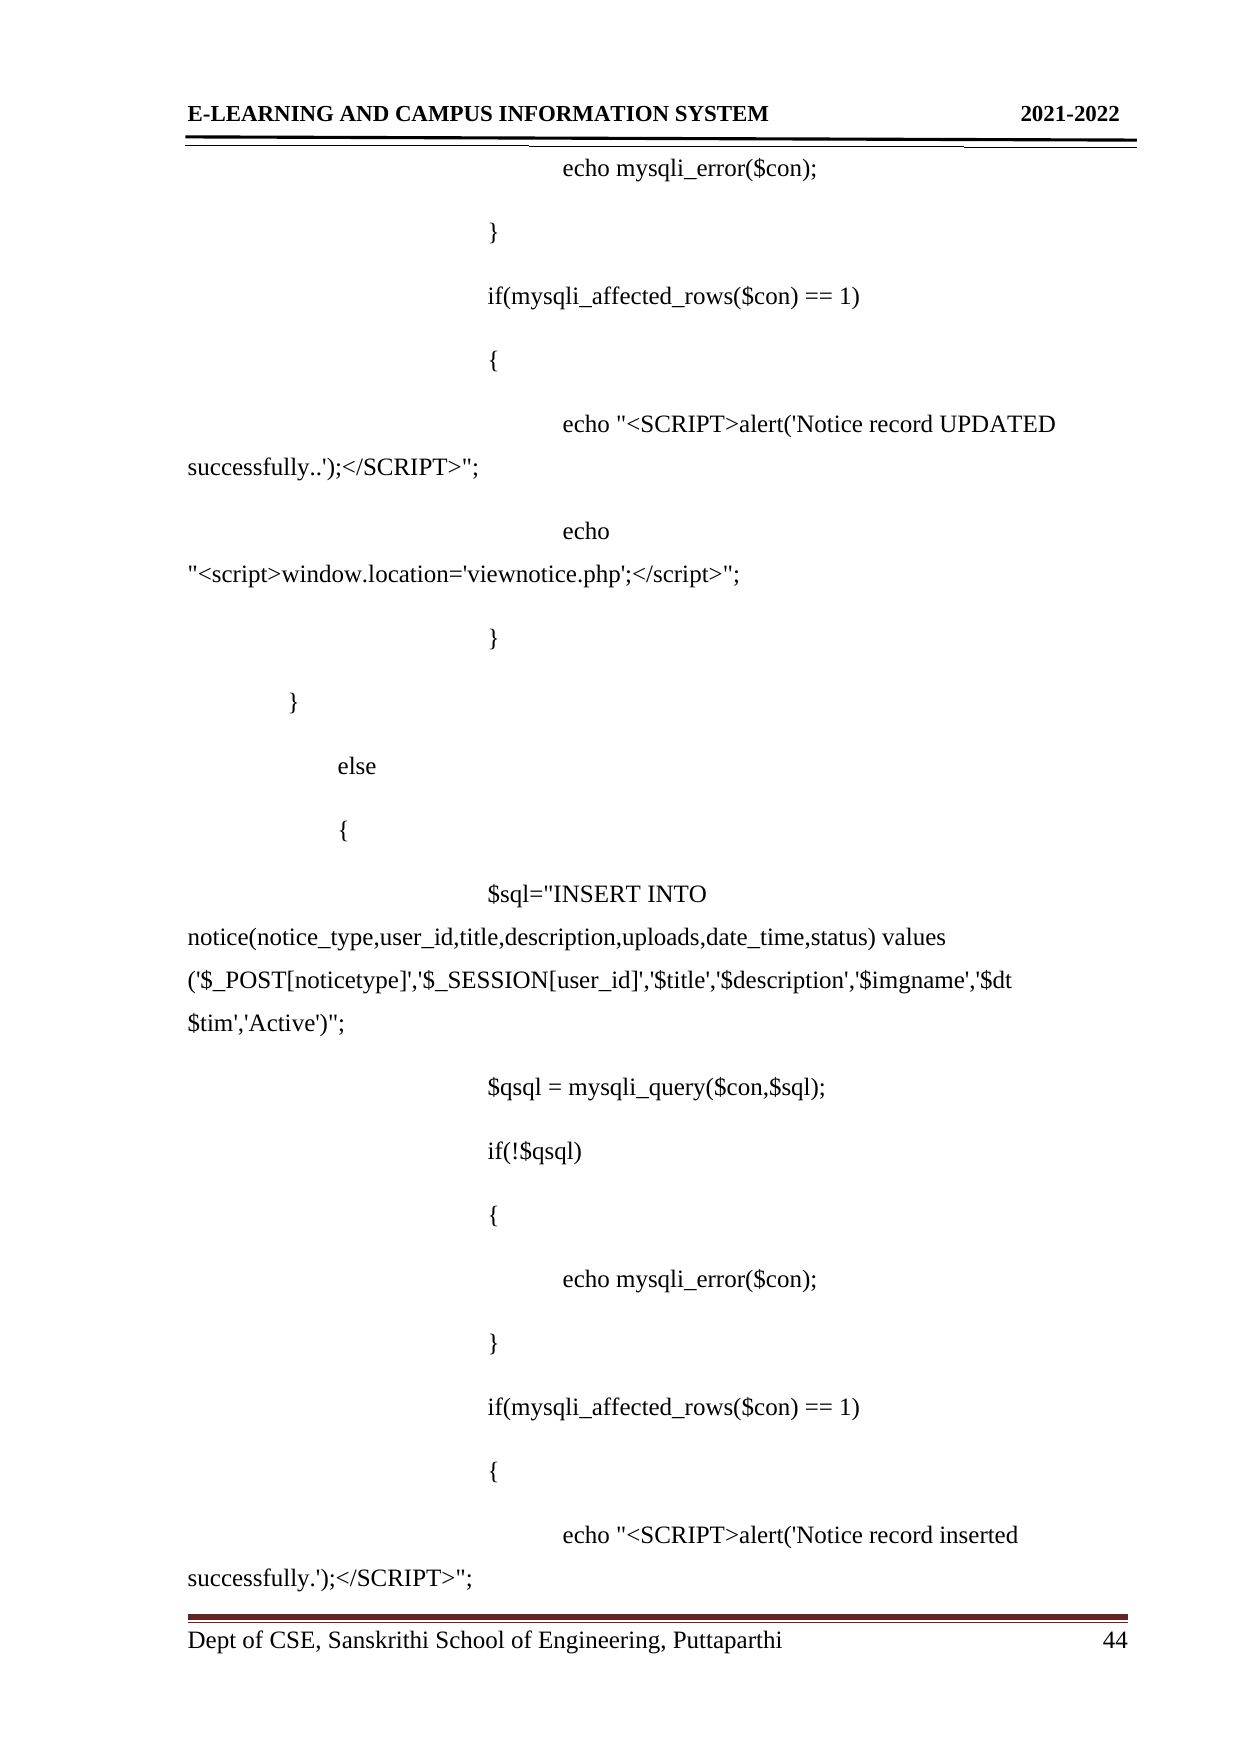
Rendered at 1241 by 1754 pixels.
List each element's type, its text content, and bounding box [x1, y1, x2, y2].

text { [187, 1200, 1128, 1229]
text echo "<script>window.location='viewnotice.php';</script>"; [187, 516, 1128, 588]
text echo "<SCRIPT>alert('Notice record UPDATED successfully..');</SCRIPT>"; [187, 409, 1128, 481]
text } [187, 623, 1128, 652]
text if(!$qsql) [187, 1136, 1128, 1165]
text { [187, 815, 1128, 843]
text } [187, 217, 1128, 246]
text { [187, 1456, 1128, 1484]
text $qsql = mysqli_query($con,$sql); [187, 1072, 1128, 1101]
text else [187, 751, 1128, 779]
text echo mysqli_error($con); [187, 1264, 1128, 1293]
text { [187, 345, 1128, 373]
text } [187, 1328, 1128, 1357]
text if(mysqli_affected_rows($con) == 1) [187, 281, 1128, 309]
text echo "<SCRIPT>alert('Notice record inserted successfully.');</SCRIPT>"; [187, 1520, 1128, 1592]
text echo mysqli_error($con); [187, 153, 1128, 182]
text if(mysqli_affected_rows($con) == 1) [187, 1392, 1128, 1421]
text $sql="INSERT INTO notice(notice_type,user_id,title,description,uploads,date_time,status) values ('$_POST[noticetype]','$_SESSION[user_id]','$title','$description','$imgname','$dt $tim','Active')"; [187, 879, 1128, 1037]
text } [187, 687, 1128, 716]
